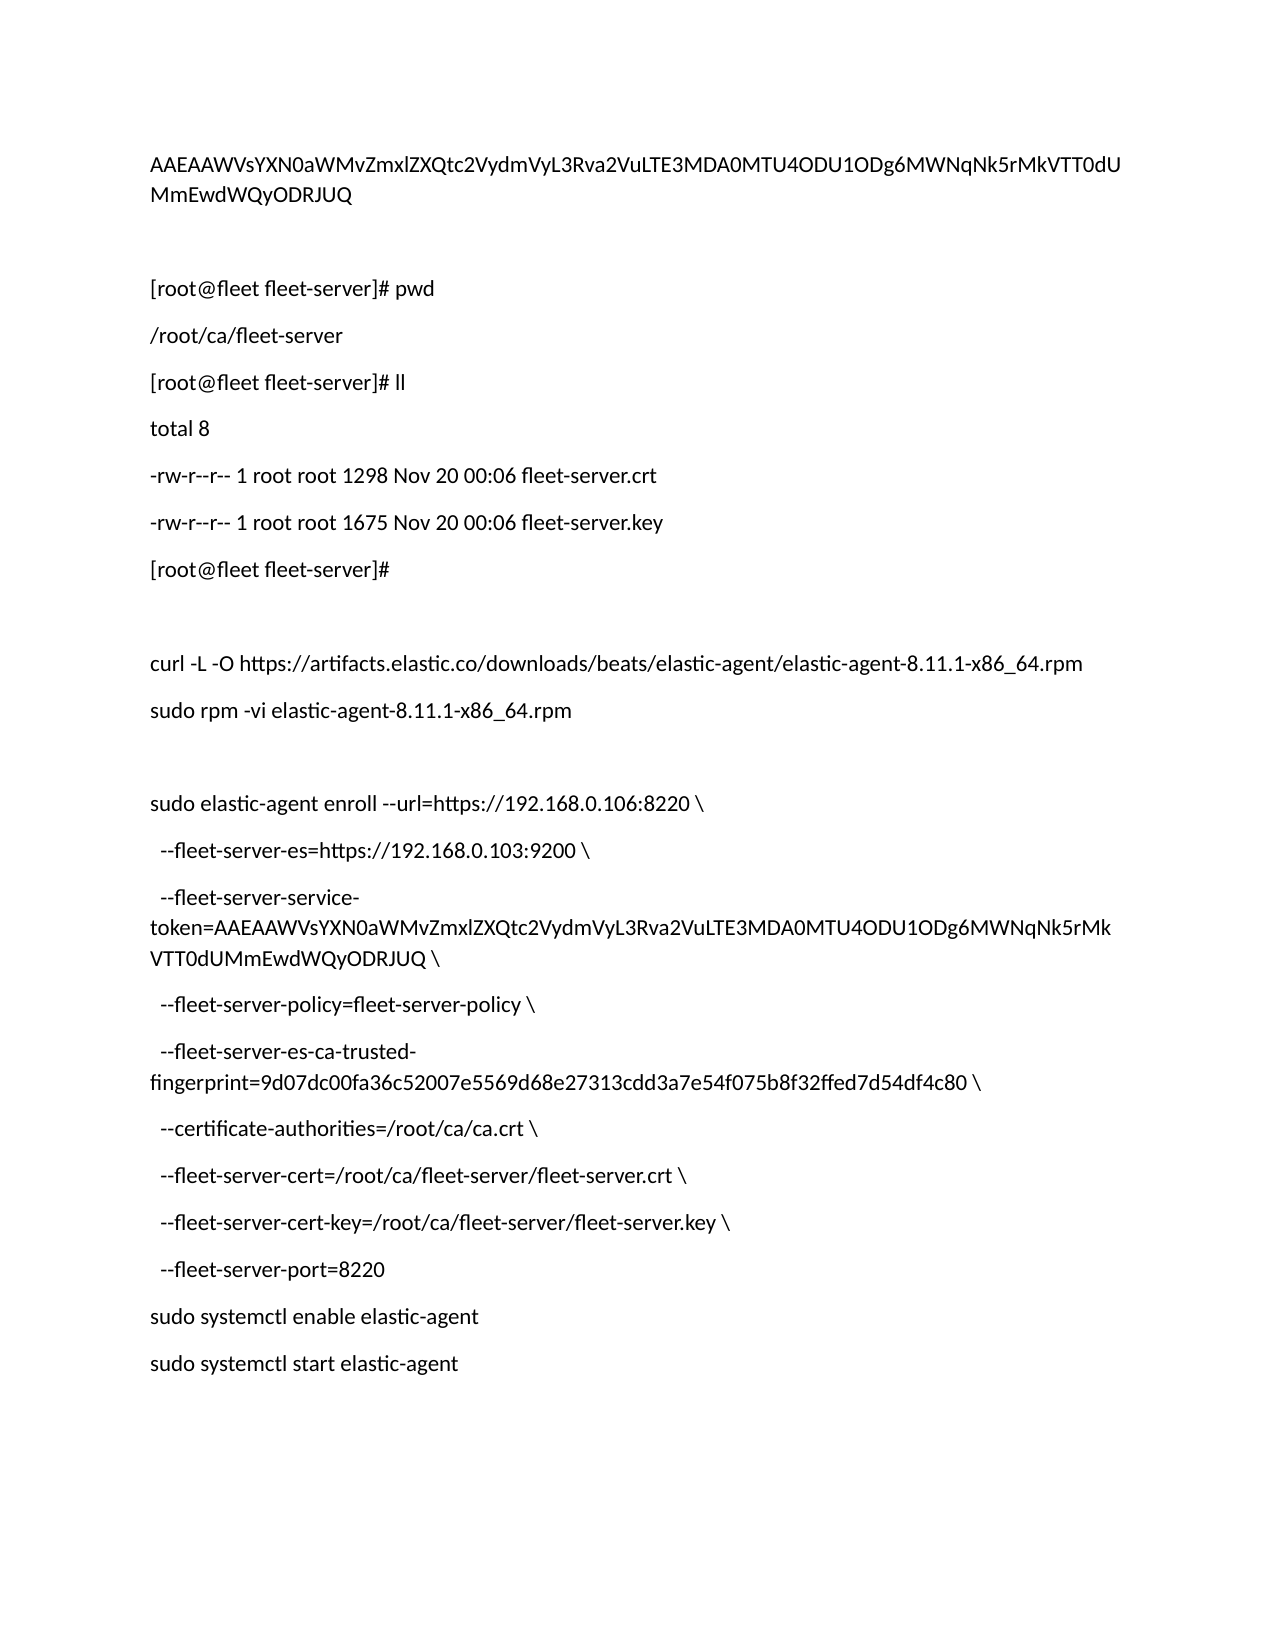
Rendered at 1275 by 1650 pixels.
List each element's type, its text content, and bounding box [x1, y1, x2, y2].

text --fleet-server-policy=fleet-server-policy \ [150, 991, 1125, 1019]
text [root@fleet fleet-server]# pwd [150, 274, 1125, 302]
text [root@fleet fleet-server]# ll [150, 368, 1125, 396]
text curl -L -O https://artifacts.elastic.co/downloads/beats/elastic-agent/elastic-agent-8.11.1-x86_64.rpm [150, 649, 1125, 677]
text sudo elastic-agent enroll --url=https://192.168.0.106:8220 \ [150, 789, 1125, 818]
text AAEAAWVsYXN0aWMvZmxlZXQtc2VydmVyL3Rva2VuLTE3MDA0MTU4ODU1ODg6MWNqNk5rMkVTT0dUMmEwdWQyODRJUQ [150, 150, 1125, 208]
text [root@fleet fleet-server]# [150, 555, 1125, 583]
text -rw-r--r-- 1 root root 1298 Nov 20 00:06 fleet-server.crt [150, 461, 1125, 489]
text sudo systemctl start elastic-agent [150, 1349, 1125, 1377]
text total 8 [150, 414, 1125, 443]
text --fleet-server-cert=/root/ca/fleet-server/fleet-server.crt \ [150, 1161, 1125, 1189]
text --fleet-server-service-token=AAEAAWVsYXN0aWMvZmxlZXQtc2VydmVyL3Rva2VuLTE3MDA0MTU4ODU1ODg6MWNqNk5rMkVTT0dUMmEwdWQyODRJUQ \ [150, 883, 1125, 972]
text --fleet-server-cert-key=/root/ca/fleet-server/fleet-server.key \ [150, 1208, 1125, 1236]
text /root/ca/fleet-server [150, 321, 1125, 349]
text sudo systemctl enable elastic-agent [150, 1302, 1125, 1330]
text --fleet-server-port=8220 [150, 1255, 1125, 1283]
text --fleet-server-es-ca-trusted-fingerprint=9d07dc00fa36c52007e5569d68e27313cdd3a7e54f075b8f32ffed7d54df4c80 \ [150, 1037, 1125, 1096]
text --fleet-server-es=https://192.168.0.103:9200 \ [150, 836, 1125, 864]
text sudo rpm -vi elastic-agent-8.11.1-x86_64.rpm [150, 696, 1125, 724]
text --certificate-authorities=/root/ca/ca.crt \ [150, 1114, 1125, 1143]
text -rw-r--r-- 1 root root 1675 Nov 20 00:06 fleet-server.key [150, 508, 1125, 536]
